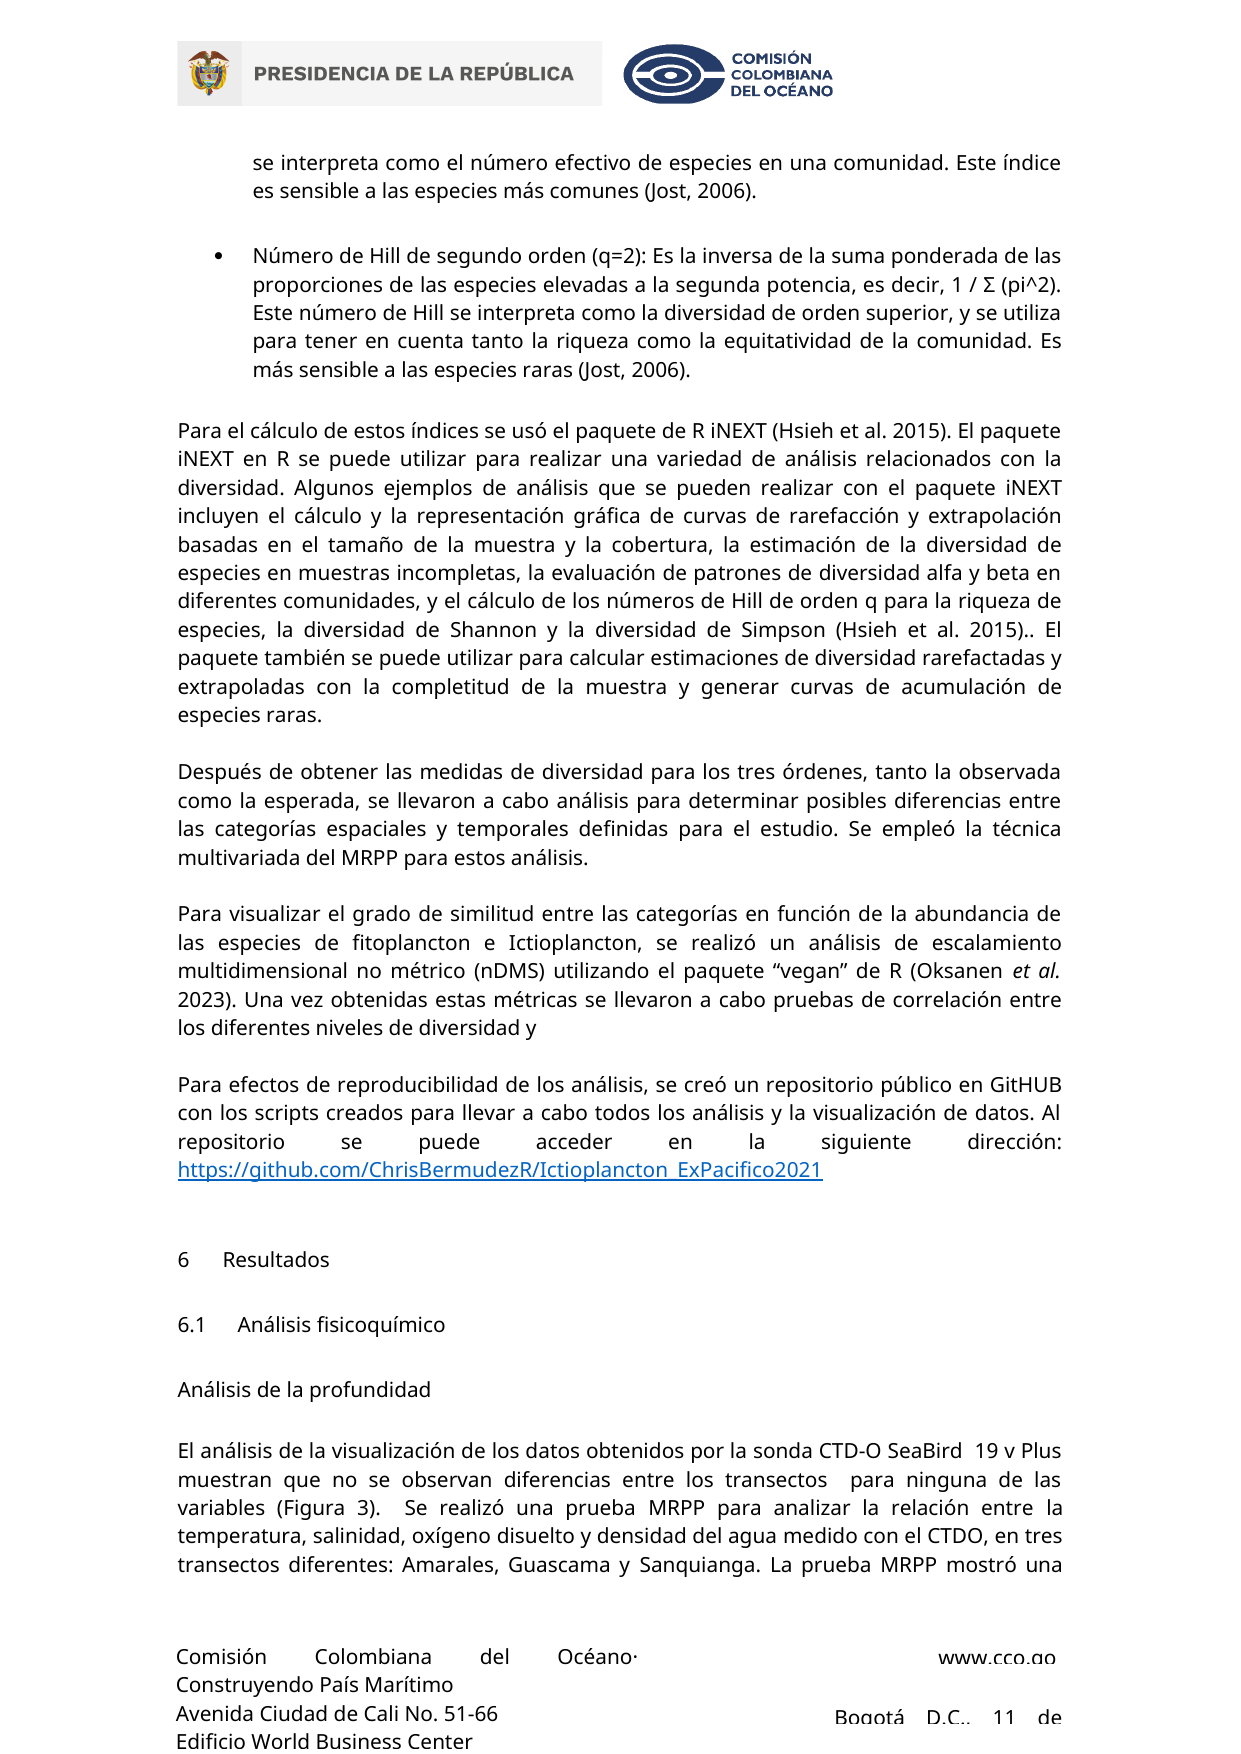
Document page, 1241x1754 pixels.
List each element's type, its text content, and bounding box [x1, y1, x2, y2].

text Para efectos de reproducibilidad de los análisis, se creó un repositorio público en GitHUB con los scripts creados para llevar a cabo todos los análisis y la visualización de datos. Al repositorio se puede acceder en la siguiente dirección: https://github.com/ChrisBermudezR/Ictioplancton_ExPacifico2021 [177, 1070, 1063, 1184]
picture [642, 42, 824, 107]
text Después de obtener las medidas de diversidad para los tres órdenes, tanto la observada como la esperada, se llevaron a cabo análisis para determinar posibles diferencias entre las categorías espaciales y temporales definidas para el estudio. Se empleó la técnica multivariada del MRPP para estos análisis. [177, 757, 1063, 871]
picture [177, 41, 603, 106]
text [177, 1436, 1063, 1578]
list Número de Hill de segundo orden (q=2): Es la inversa de la suma ponderada de las proporciones de las especies elevadas a la segunda potencia, es decir, 1 / Σ (pi^2). Este número de Hill se interpreta como la diversidad de orden superior, y se utiliza para tener en cuenta tanto la riqueza como la equitatividad de la comunidad. Es más sensible a las especies raras (Jost, 2006). [215, 241, 1063, 383]
subtitle Resultados [177, 1245, 1063, 1273]
text Para el cálculo de estos índices se usó el paquete de R iNEXT (Hsieh et al. 2015). El paquete iNEXT en R se puede utilizar para realizar una variedad de análisis relacionados con la diversidad. Algunos ejemplos de análisis que se pueden realizar con el paquete iNEXT incluyen el cálculo y la representación gráfica de curvas de rarefacción y extrapolación basadas en el tamaño de la muestra y la cobertura, la estimación de la diversidad de especies en muestras incompletas, la evaluación de patrones de diversidad alfa y beta en diferentes comunidades, y el cálculo de los números de Hill de orden q para la riqueza de especies, la diversidad de Shannon y la diversidad de Simpson (Hsieh et al. 2015).. El paquete también se puede utilizar para calcular estimaciones de diversidad rarefactadas y extrapoladas con la completitud de la muestra y generar curvas de acumulación de especies raras. [177, 416, 1063, 729]
subtitle Análisis de la profundidad [177, 1375, 1063, 1404]
subtitle Análisis fisicoquímico [177, 1310, 1063, 1338]
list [215, 148, 1063, 204]
text Para visualizar el grado de similitud entre las categorías en función de la abundancia de las especies de fitoplancton e Ictioplancton, se realizó un análisis de escalamiento multidimensional no métrico (nDMS) utilizando el paquete “vegan” de R (Oksanen et al. 2023). Una vez obtenidas estas métricas se llevaron a cabo pruebas de correlación entre los diferentes niveles de diversidad y [177, 899, 1063, 1042]
